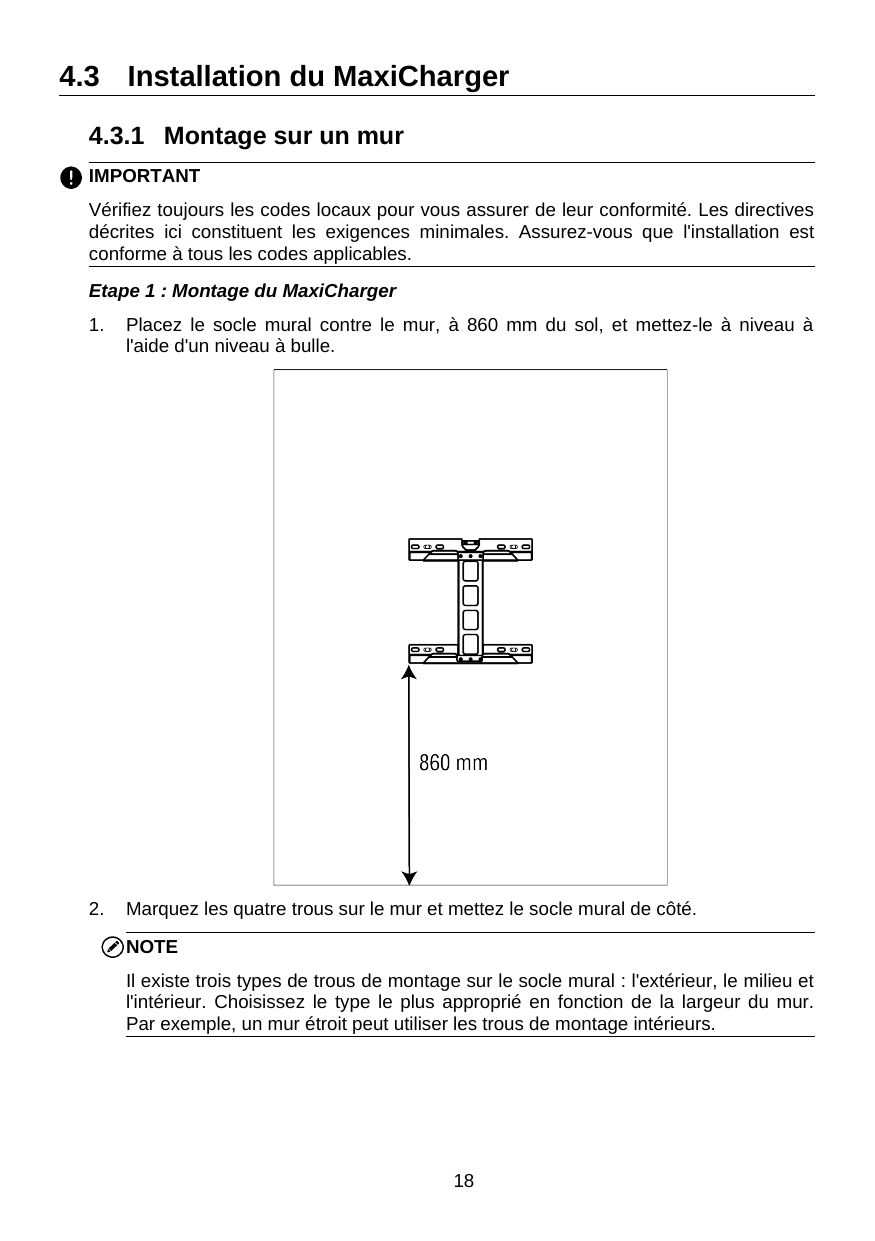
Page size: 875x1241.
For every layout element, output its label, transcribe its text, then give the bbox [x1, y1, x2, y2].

text Vérifiez toujours les codes locaux pour vous assurer de leur conformité. Les directives décrites ici constituent les exigences minimales. Assurez-vous que l'installation est conforme à tous les codes applicables. [89, 196, 815, 266]
text NOTE [126, 933, 815, 957]
list Marquez les quatre trous sur le mur et mettez le socle mural de côté. [89, 898, 815, 920]
list Placez le socle mural contre le mur, à 860 mm du sol, et mettez-le à niveau à l'aide d'un niveau à bulle. [89, 313, 815, 357]
picture [59, 165, 83, 190]
text IMPORTANT [89, 163, 815, 187]
subtitle Installation du MaxiCharger [59, 59, 815, 95]
picture [273, 369, 668, 886]
picture [100, 935, 125, 959]
text Etape 1 : Montage du MaxiCharger [89, 279, 815, 301]
text Il existe trois types de trous de montage sur le socle mural : l'extérieur, le milieu et l'intérieur. Choisissez le type le plus approprié en fonction de la largeur du mur. Par exemple, un mur étroit peut utiliser les trous de montage intérieurs. [126, 966, 815, 1036]
subtitle Montage sur un mur [89, 121, 815, 149]
